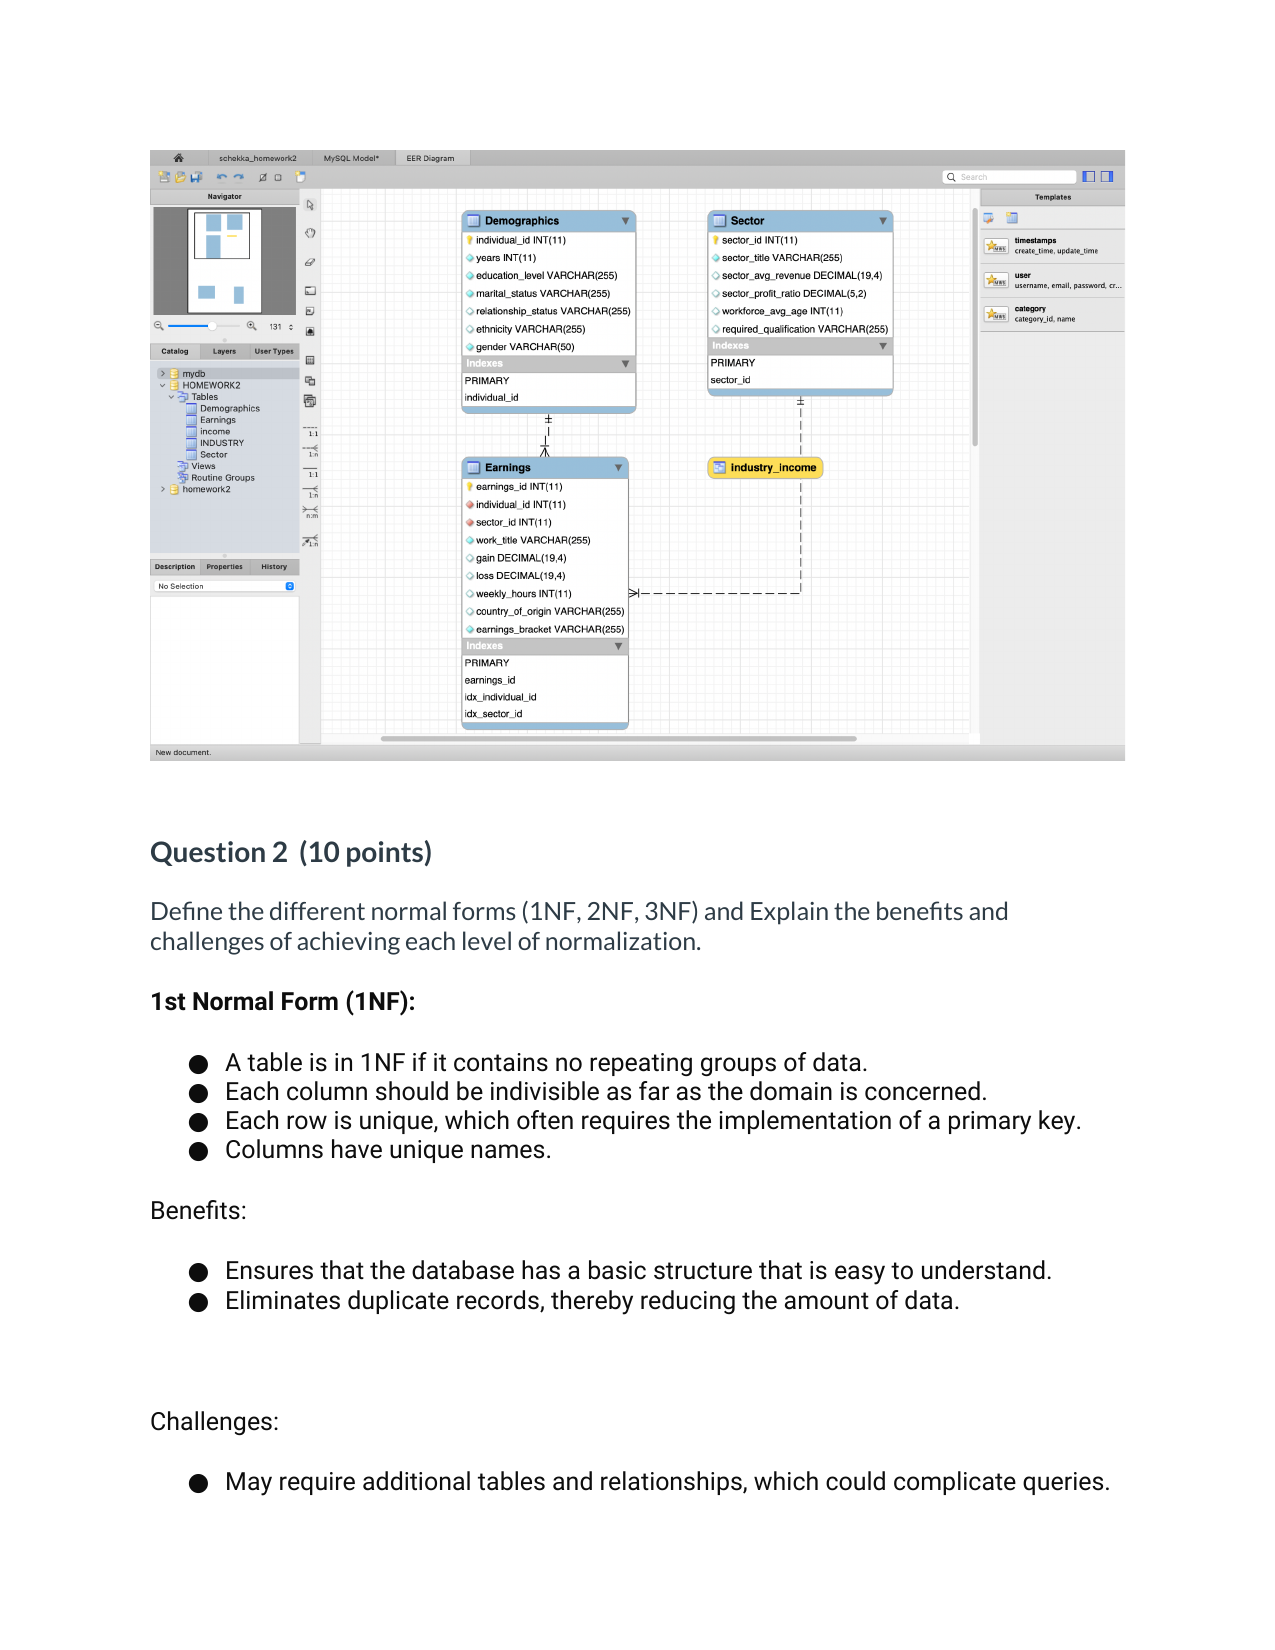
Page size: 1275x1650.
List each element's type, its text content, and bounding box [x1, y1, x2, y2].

list Ensures that the database has a basic structure that is easy to understand. [187, 1257, 1125, 1286]
subtitle Question 2 (10 points) [150, 835, 1125, 869]
text Challenges: [150, 1407, 1125, 1436]
text Benefits: [150, 1196, 1125, 1225]
list Eliminates duplicate records, thereby reducing the amount of data. [187, 1286, 1125, 1315]
picture [150, 150, 1125, 761]
list A table is in 1NF if it contains no repeating groups of data. [187, 1048, 1125, 1077]
text Define the different normal forms (1NF, 2NF, 3NF) and Explain the benefits and challenges of achieving each level of normalization. [150, 896, 1125, 956]
list Columns have unique names. [187, 1136, 1125, 1165]
list Each row is unique, which often requires the implementation of a primary key. [187, 1106, 1125, 1136]
list May require additional tables and relationships, which could complicate queries. [187, 1467, 1125, 1497]
text 1st Normal Form (1NF): [150, 987, 1125, 1016]
list Each column should be indivisible as far as the domain is concerned. [187, 1077, 1125, 1106]
